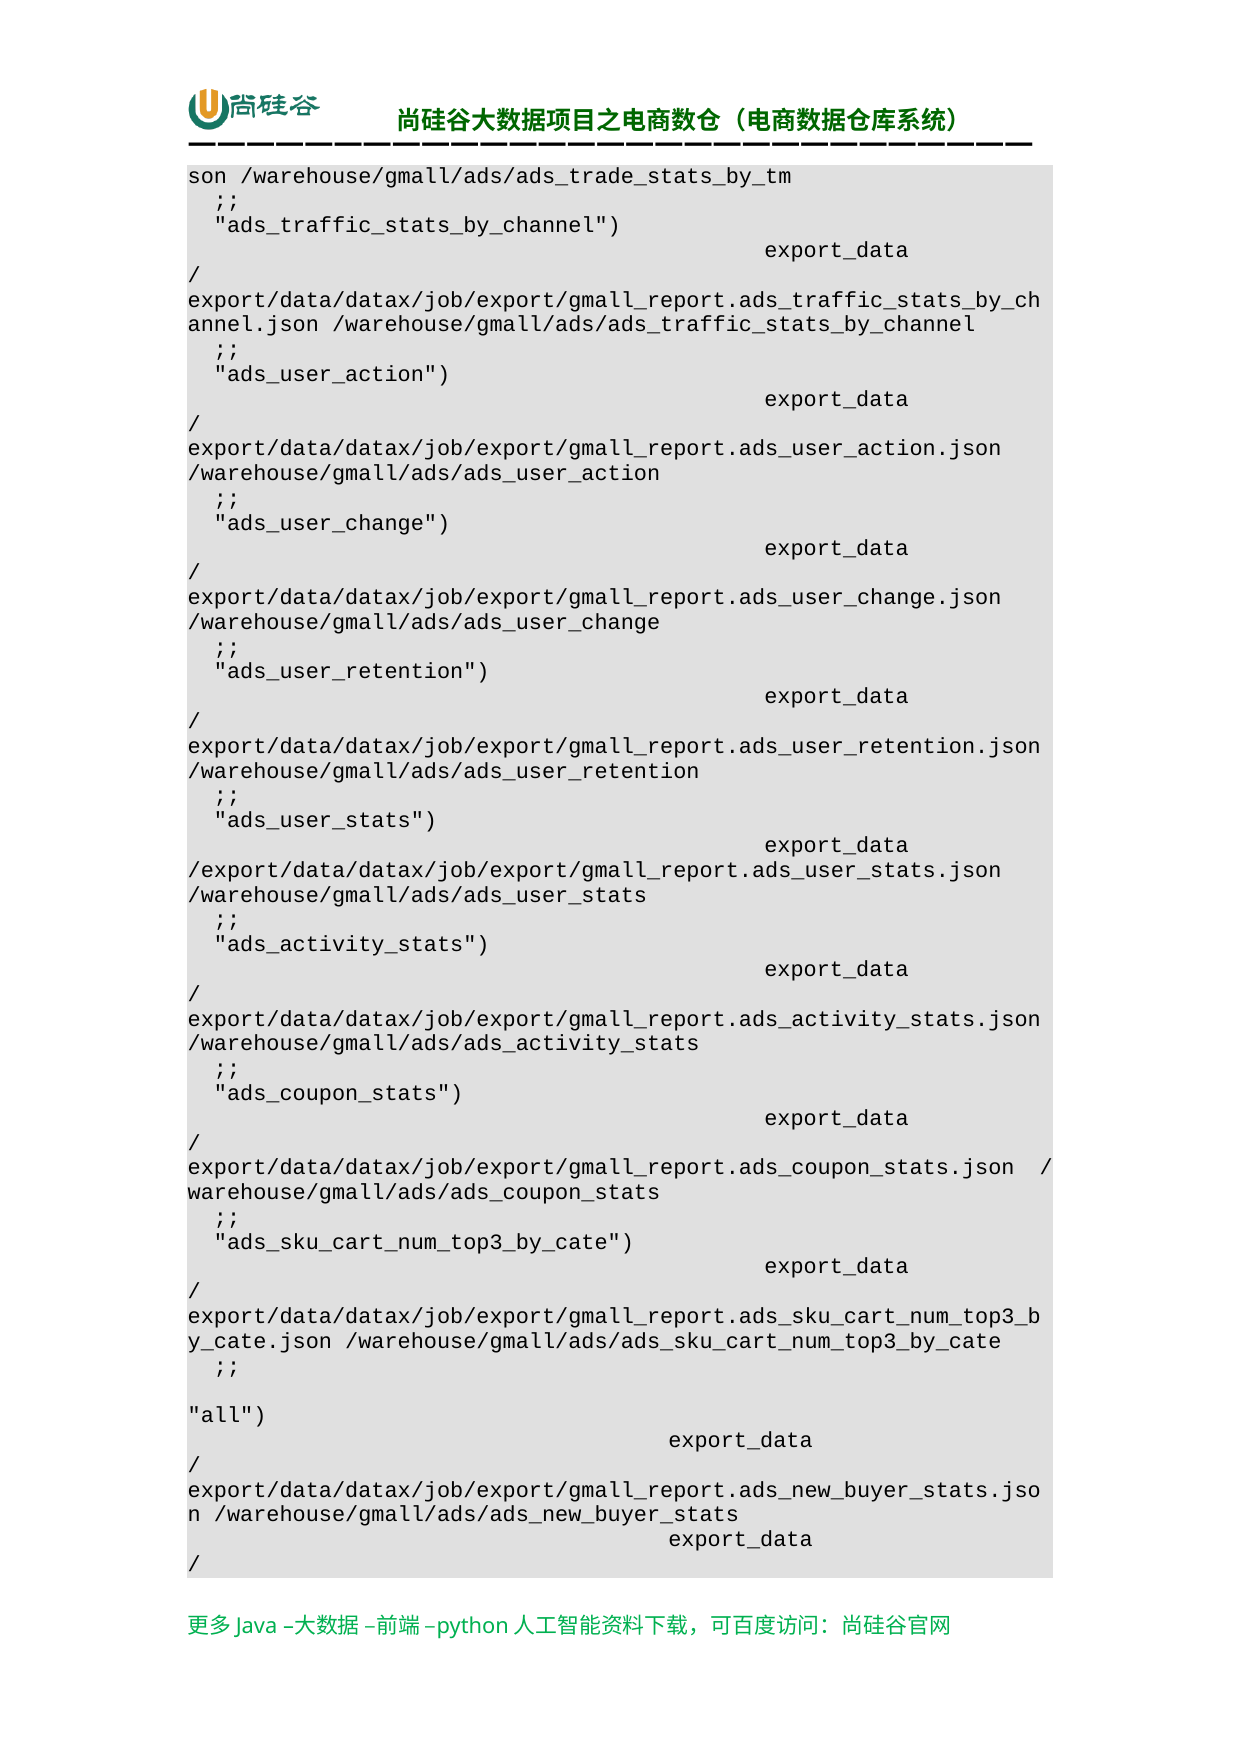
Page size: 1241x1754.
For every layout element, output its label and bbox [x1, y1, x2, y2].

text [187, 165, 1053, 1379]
picture [187, 88, 320, 130]
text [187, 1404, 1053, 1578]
